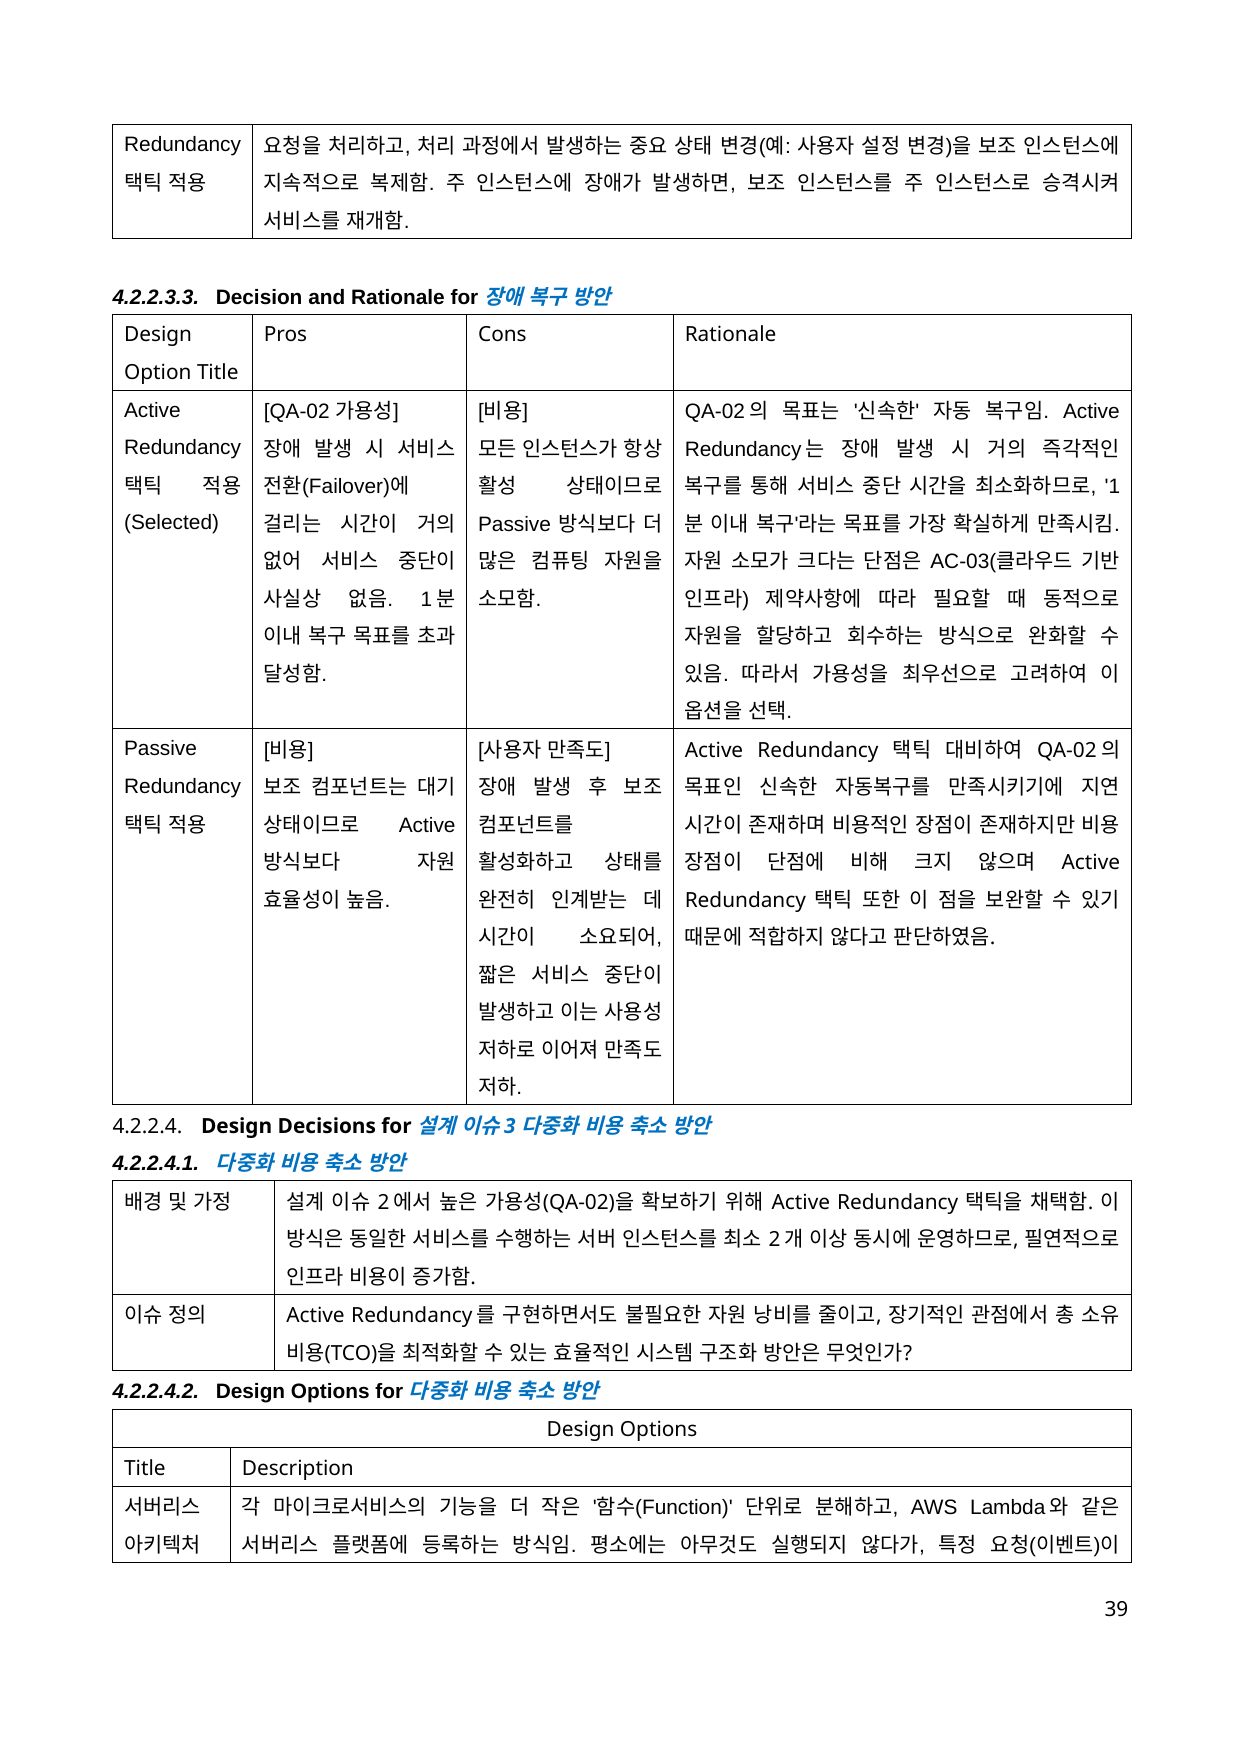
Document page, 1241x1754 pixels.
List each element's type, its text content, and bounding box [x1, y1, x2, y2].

table_header Design Options [113, 1410, 1131, 1447]
table_cell [비용] 보조 컴포넌트는 대기 상태이므로 Active 방식보다 자원 효율성이 높음. [253, 729, 466, 1104]
table_header Rationale [674, 315, 1131, 390]
table_cell 서버리스 아키텍처 적용 [113, 1487, 230, 1562]
table_cell Passive Redundancy 택틱 적용 [113, 729, 252, 1104]
table_cell Active Redundancy 택틱 대비하여 QA-02의 목표인 신속한 자동복구를 만족시키기에 지연 시간이 존재하며 비용적인 장점이 존재하지만 비용 장점이 단점에 비해 크지 않으며 Active Redundancy 택틱 또한 이 점을 보완할 수 있기 때문에 적합하지 않다고 판단하였음. [674, 729, 1131, 1104]
table_cell Active Redundancy 택틱 적용 (Selected) [113, 391, 252, 728]
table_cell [231, 1487, 1131, 1562]
table_cell Title [113, 1448, 230, 1486]
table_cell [113, 125, 252, 238]
table_header 설계 이슈 2에서 높은 가용성(QA-02)을 확보하기 위해 Active Redundancy 택틱을 채택함. 이 방식은 동일한 서비스를 수행하는 서버 인스턴스를 최소 2개 이상 동시에 운영하므로, 필연적으로 인프라 비용이 증가함. [275, 1181, 1131, 1294]
table_header Pros [253, 315, 466, 390]
table_cell Description [231, 1448, 1131, 1486]
table_cell [QA-02 가용성] 장애 발생 시 서비스 전환(Failover)에 걸리는 시간이 거의 없어 서비스 중단이 사실상 없음. 1분 이내 복구 목표를 초과 달성함. [253, 391, 466, 728]
table_cell 이슈 정의 [113, 1295, 274, 1370]
table_header 배경 및 가정 [113, 1181, 274, 1294]
table_cell [사용자 만족도] 장애 발생 후 보조 컴포넌트를 활성화하고 상태를 완전히 인계받는 데 시간이 소요되어, 짧은 서비스 중단이 발생하고 이는 사용성 저하로 이어져 만족도 저하. [467, 729, 673, 1104]
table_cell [253, 125, 1131, 238]
subtitle Decision and Rationale for 장애 복구 방안 [112, 276, 1128, 314]
subtitle Design Options for 다중화 비용 축소 방안 [112, 1371, 1128, 1408]
subtitle Design Decisions for 설계 이슈3 다중화 비용 축소 방안 [112, 1105, 1128, 1143]
table_header Design Option Title [113, 315, 252, 390]
subtitle 다중화 비용 축소 방안 [112, 1143, 1128, 1180]
table_cell [비용] 모든 인스턴스가 항상 활성 상태이므로 Passive 방식보다 더 많은 컴퓨팅 자원을 소모함. [467, 391, 673, 728]
table_header Cons [467, 315, 673, 390]
table_cell QA-02의 목표는 '신속한' 자동 복구임. Active Redundancy는 장애 발생 시 거의 즉각적인 복구를 통해 서비스 중단 시간을 최소화하므로, '1분 이내 복구'라는 목표를 가장 확실하게 만족시킴. 자원 소모가 크다는 단점은 AC-03(클라우드 기반 인프라) 제약사항에 따라 필요할 때 동적으로 자원을 할당하고 회수하는 방식으로 완화할 수 있음. 따라서 가용성을 최우선으로 고려하여 이 옵션을 선택. [674, 391, 1131, 728]
table_cell Active Redundancy를 구현하면서도 불필요한 자원 낭비를 줄이고, 장기적인 관점에서 총 소유 비용(TCO)을 최적화할 수 있는 효율적인 시스템 구조화 방안은 무엇인가? [275, 1295, 1131, 1370]
